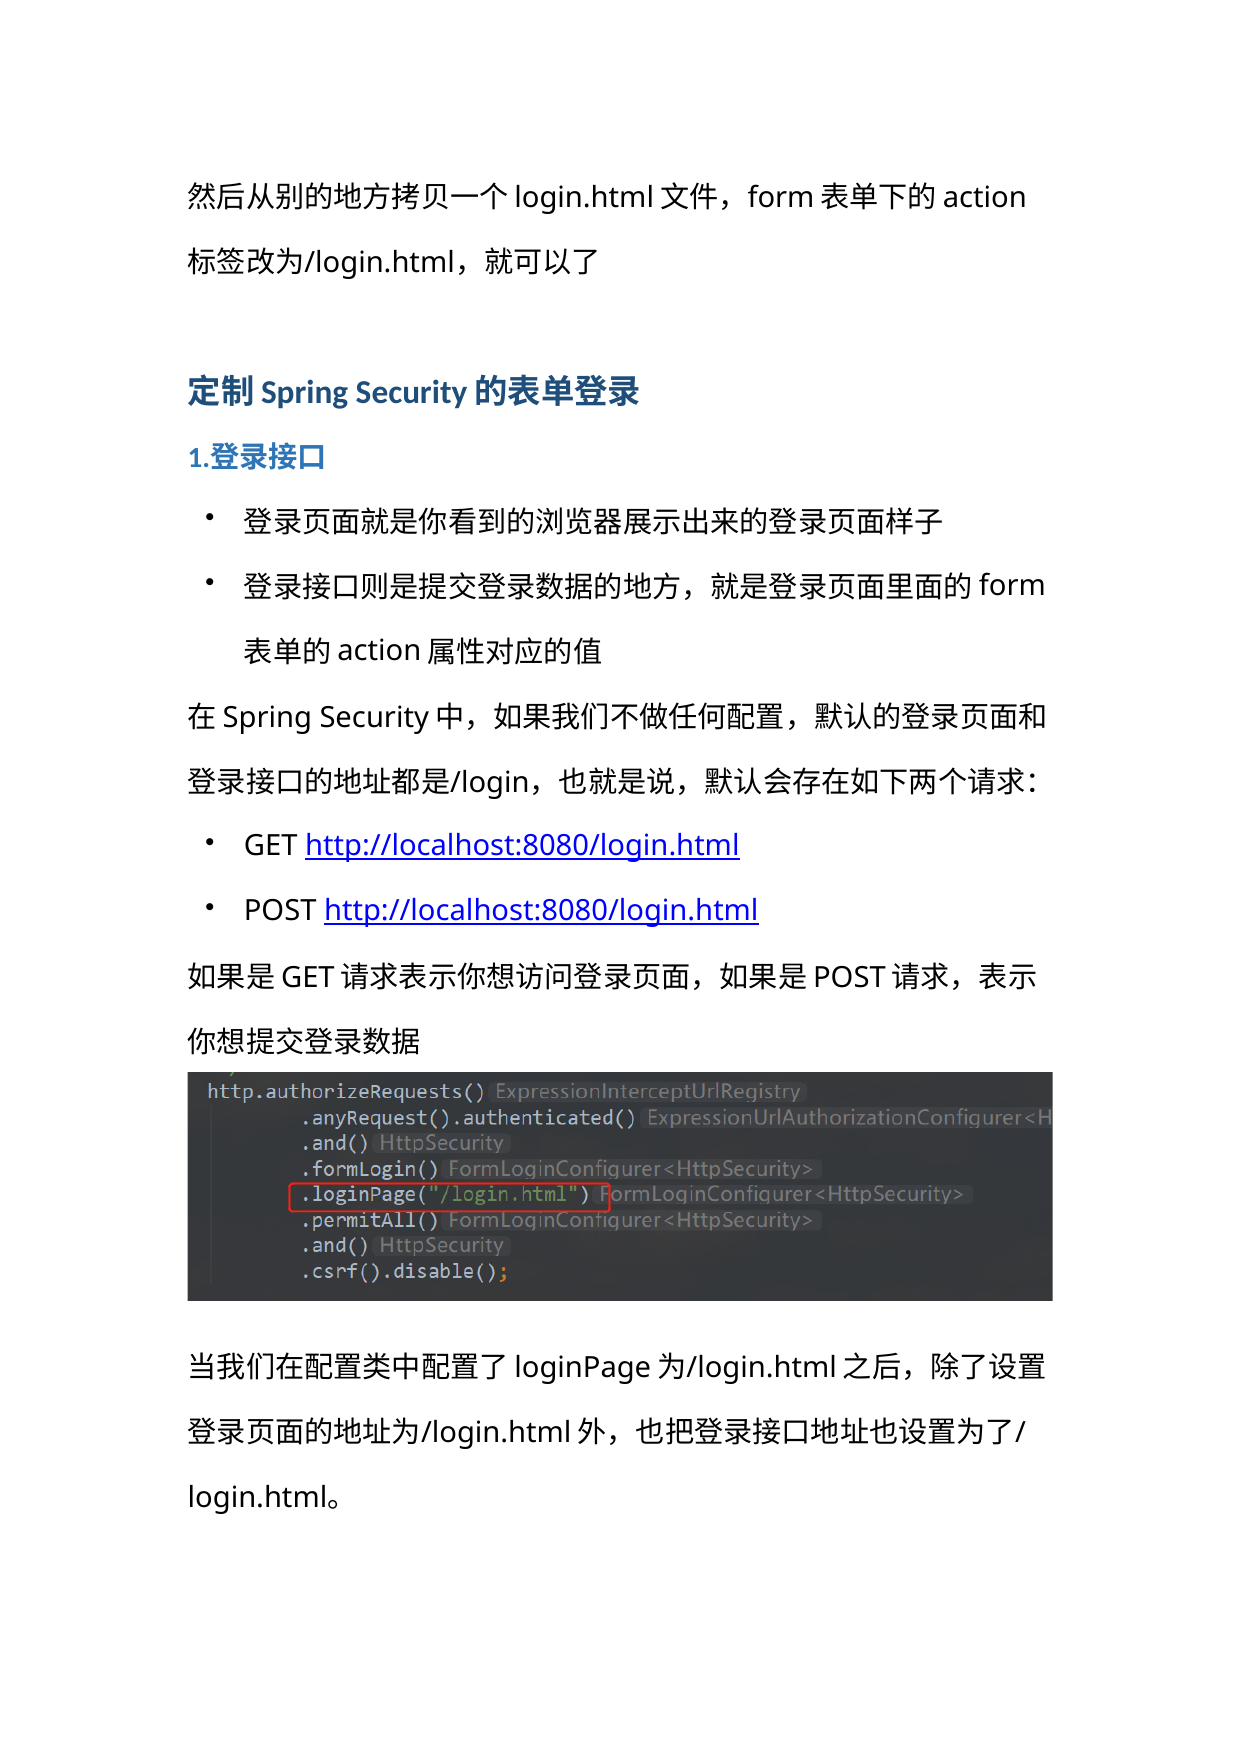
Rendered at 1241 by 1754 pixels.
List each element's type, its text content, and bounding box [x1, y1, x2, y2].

text 1.登录接口 [187, 422, 1053, 487]
text 如果是GET请求表示你想访问登录页面，如果是POST请求，表示你想提交登录数据 [187, 942, 1053, 1072]
list 登录页面就是你看到的浏览器展示出来的登录页面样子 [206, 487, 1053, 552]
text 然后从别的地方拷贝一个login.html文件，form表单下的action标签改为/login.html，就可以了 [187, 162, 1053, 292]
text 当我们在配置类中配置了loginPage为/login.html之后，除了设置登录页面的地址为/login.html外，也把登录接口地址也设置为了/login.html。 [187, 1332, 1053, 1527]
list POST http://localhost:8080/login.html [206, 877, 1053, 942]
list GET http://localhost:8080/login.html [206, 812, 1053, 877]
text 定制Spring Security的表单登录 [187, 357, 1053, 422]
text 在Spring Security中，如果我们不做任何配置，默认的登录页面和登录接口的地址都是/login，也就是说，默认会存在如下两个请求： [187, 682, 1053, 812]
picture [187, 1072, 1053, 1301]
list 登录接口则是提交登录数据的地方，就是登录页面里面的form表单的action属性对应的值 [206, 552, 1053, 682]
